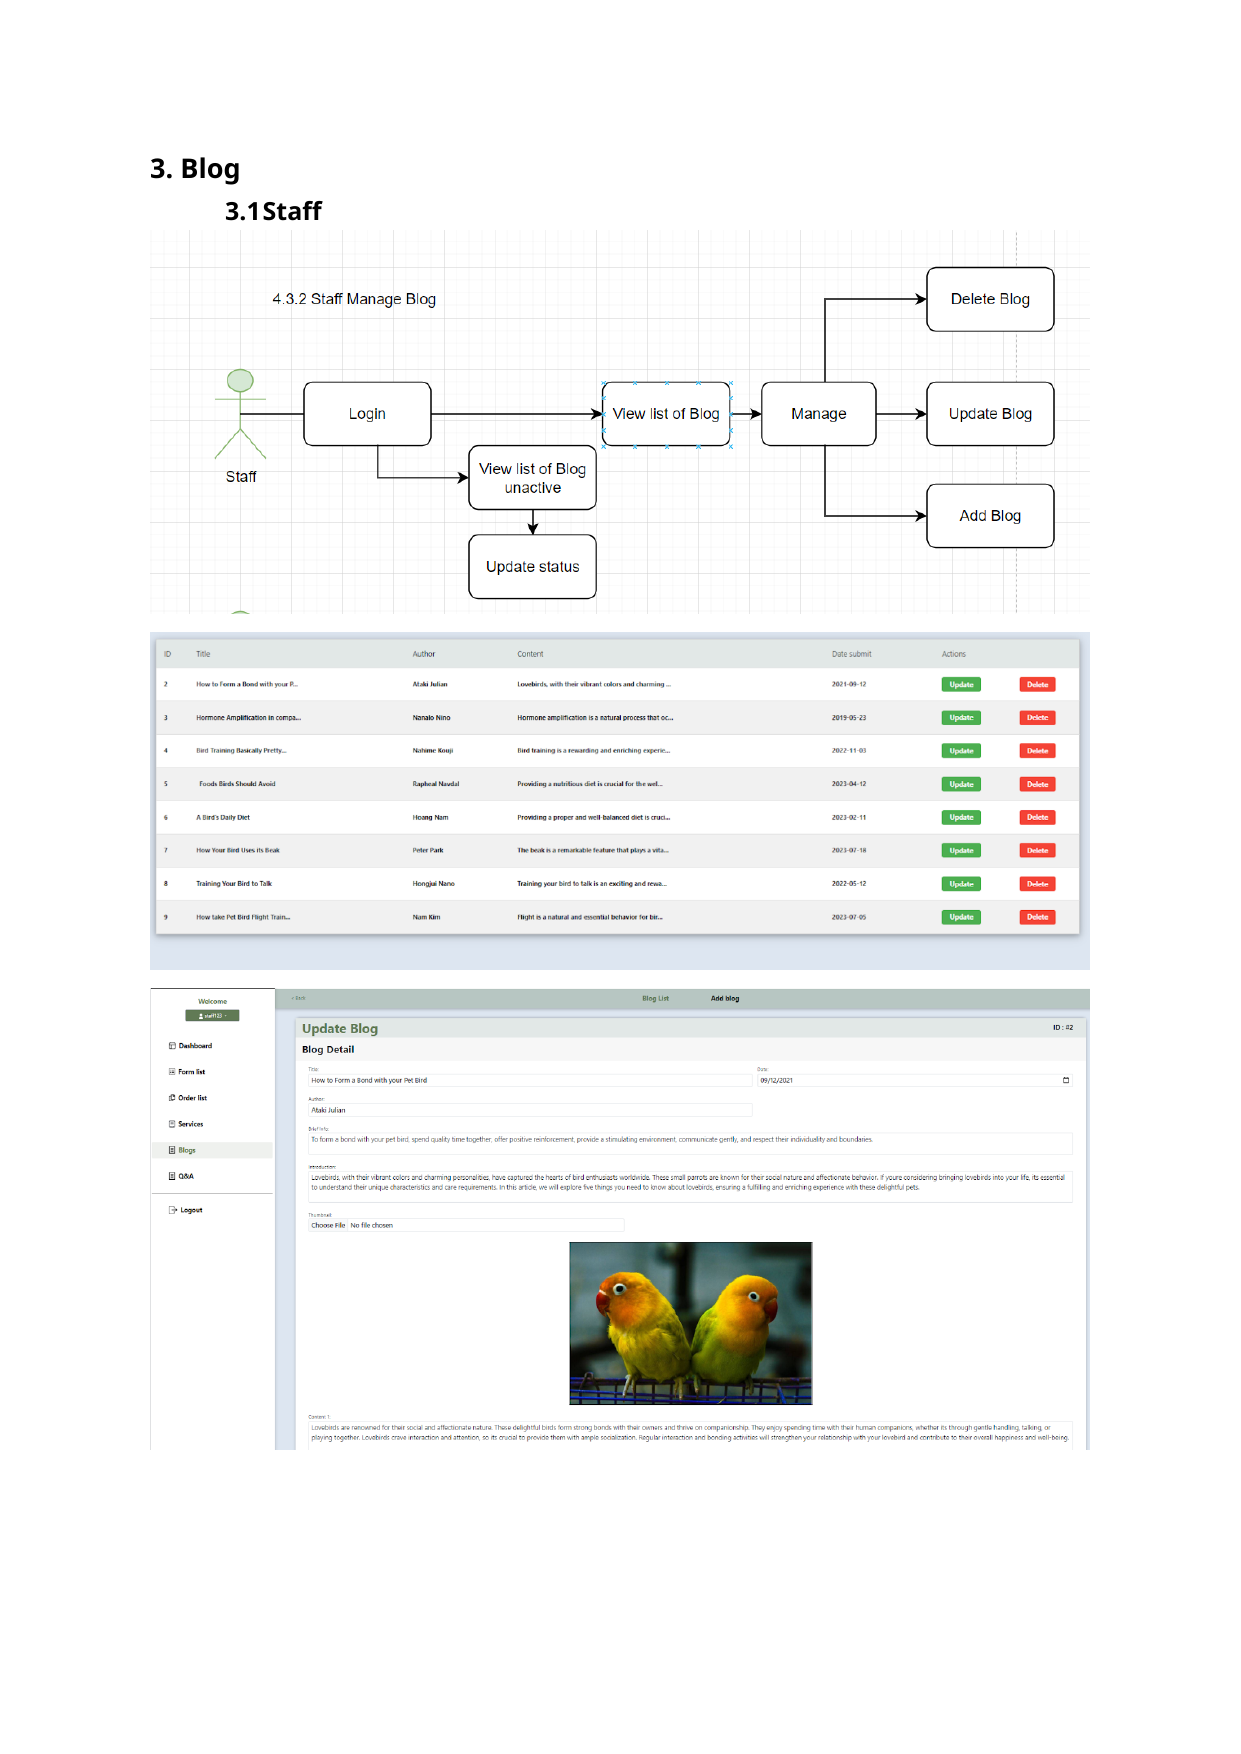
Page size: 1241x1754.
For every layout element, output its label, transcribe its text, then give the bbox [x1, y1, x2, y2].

picture [150, 632, 1090, 970]
subtitle Staff [225, 194, 1093, 228]
subtitle 3. Blog [150, 150, 1093, 187]
picture [150, 230, 1090, 614]
picture [150, 988, 1090, 1450]
